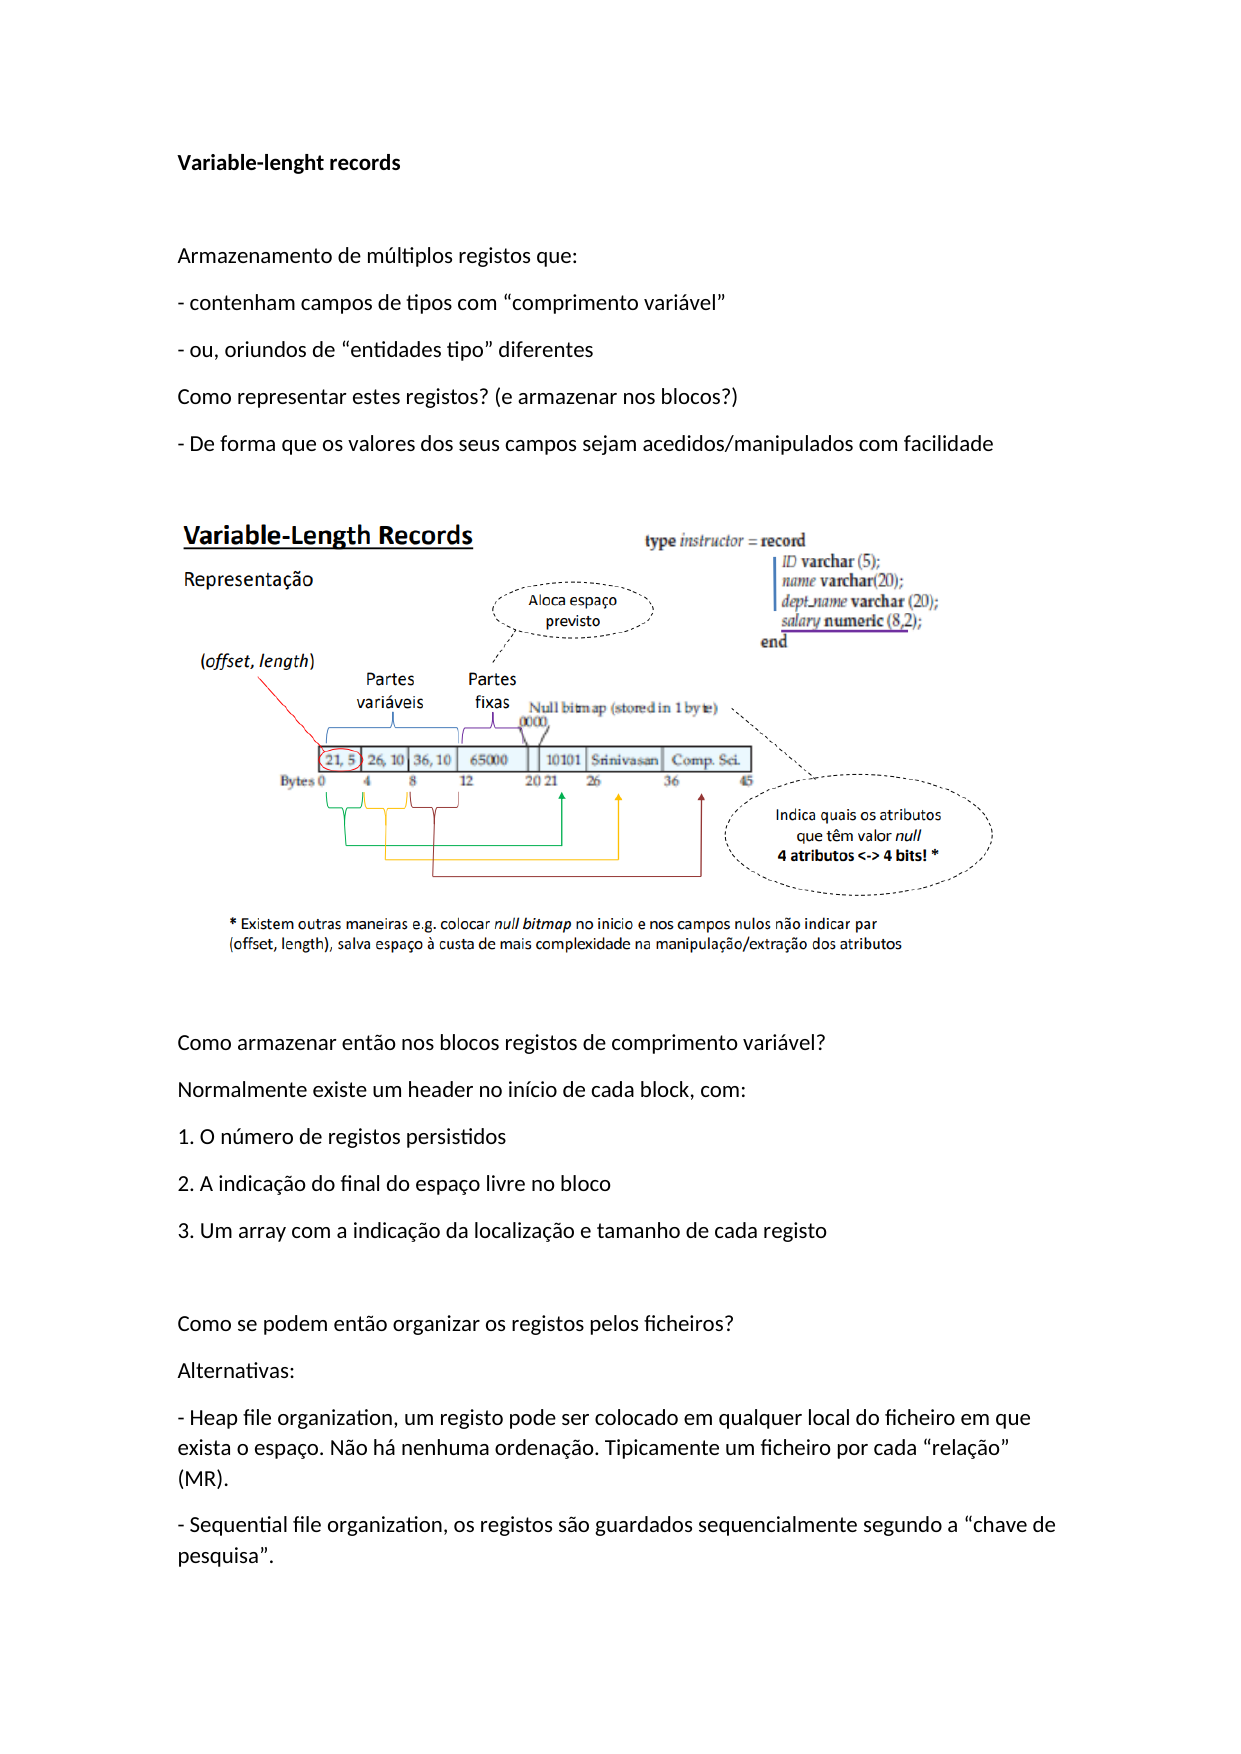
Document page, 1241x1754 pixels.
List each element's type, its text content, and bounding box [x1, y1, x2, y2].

text - ou, oriundos de “entidades tipo” diferentes [177, 335, 1063, 363]
text Normalmente existe um header no início de cada block, com: [177, 1075, 1063, 1103]
picture [177, 522, 995, 963]
text 2. A indicação do final do espaço livre no bloco [177, 1169, 1063, 1197]
text Variable-lenght records [177, 148, 1063, 176]
text Como representar estes registos? (e armazenar nos blocos?) [177, 382, 1063, 410]
text Como armazenar então nos blocos registos de comprimento variável? [177, 1028, 1063, 1056]
text Armazenamento de múltiplos registos que: [177, 241, 1063, 269]
text 1. O número de registos persistidos [177, 1122, 1063, 1150]
text 3. Um array com a indicação da localização e tamanho de cada registo [177, 1216, 1063, 1244]
text - De forma que os valores dos seus campos sejam acedidos/manipulados com facilidade [177, 429, 1063, 457]
text Alternativas: [177, 1356, 1063, 1384]
text - contenham campos de tipos com “comprimento variável” [177, 288, 1063, 316]
text - Sequential file organization, os registos são guardados sequencialmente segundo a “chave de pesquisa”. [177, 1511, 1063, 1569]
text Como se podem então organizar os registos pelos ficheiros? [177, 1309, 1063, 1338]
text - Heap file organization, um registo pode ser colocado em qualquer local do ficheiro em que exista o espaço. Não há nenhuma ordenação. Tipicamente um ficheiro por cada “relação” (MR). [177, 1403, 1063, 1492]
